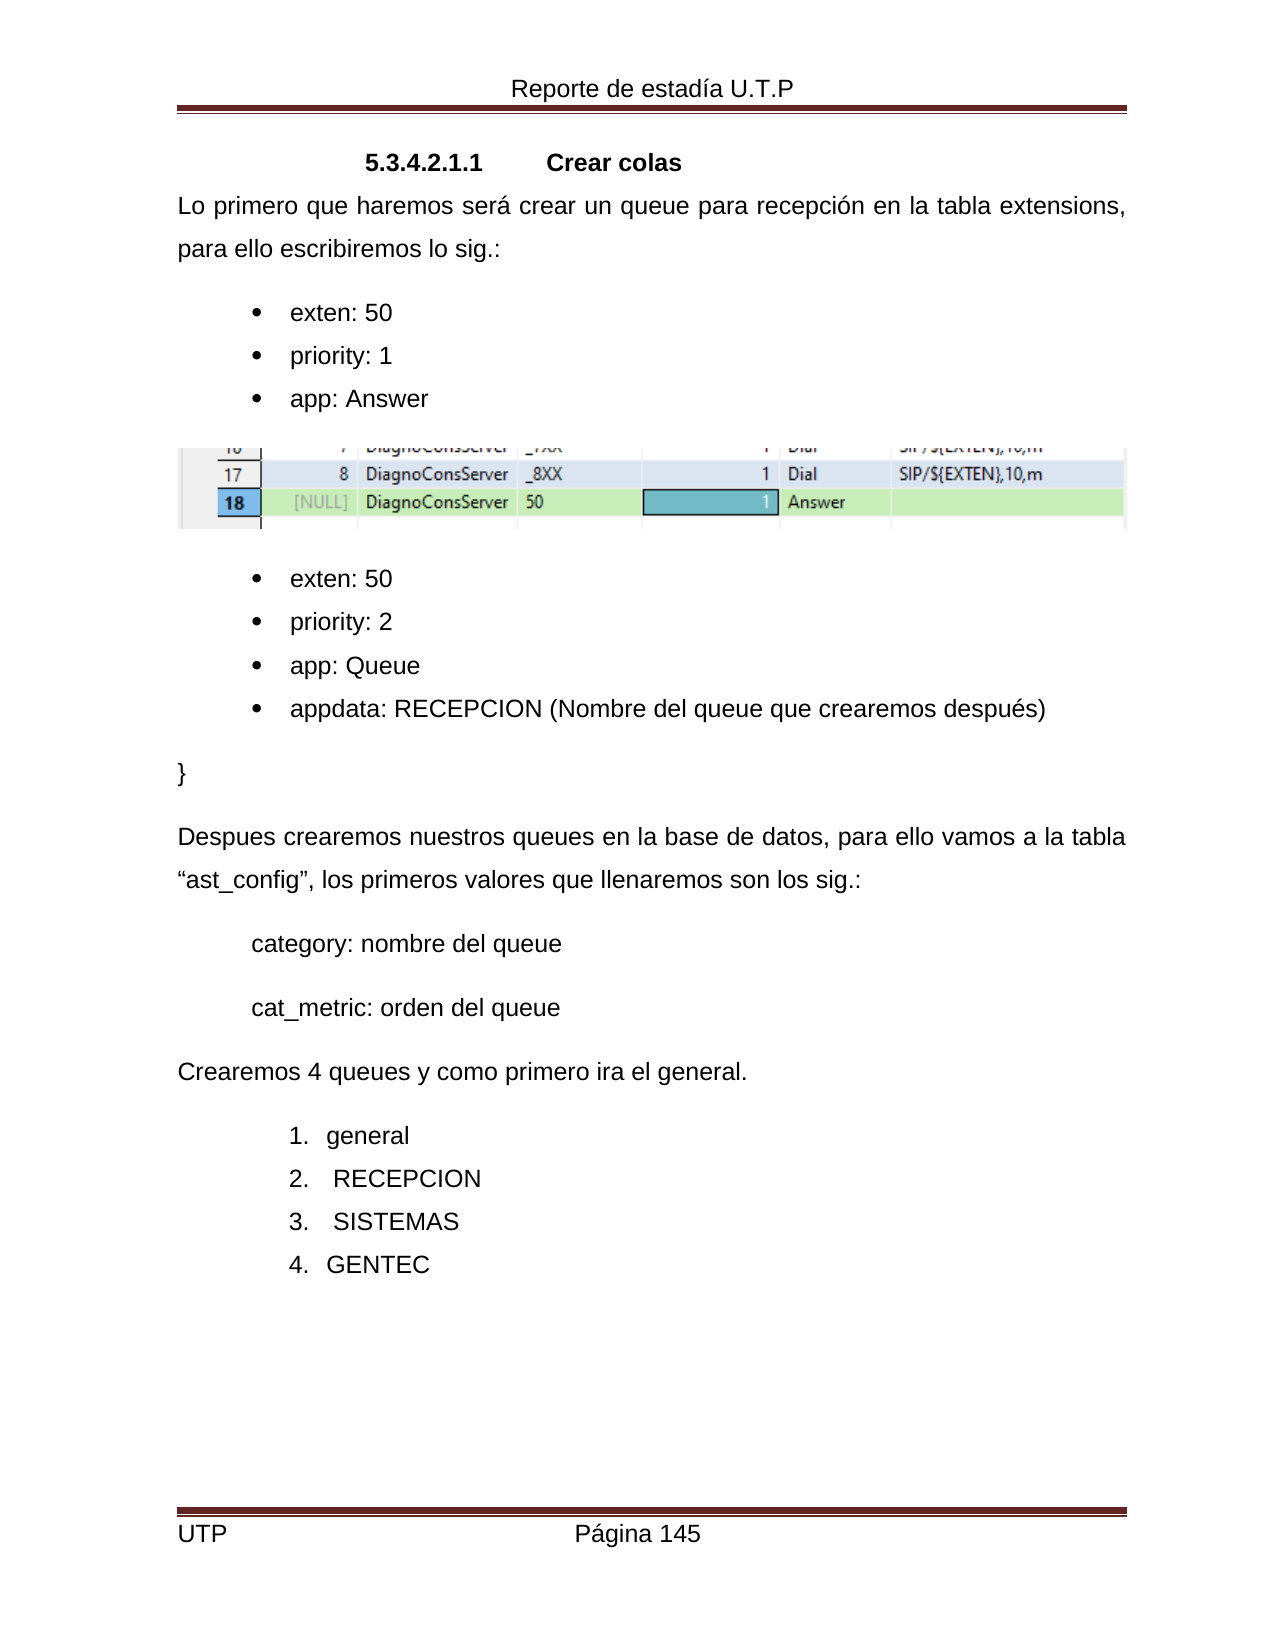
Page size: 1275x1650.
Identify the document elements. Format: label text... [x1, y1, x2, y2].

list GENTEC [288, 1250, 1127, 1279]
list exten: 50 [252, 298, 1127, 327]
list general [288, 1121, 1127, 1149]
text cat_metric: orden del queue [177, 993, 1127, 1022]
list app: Answer [252, 384, 1127, 413]
picture [177, 448, 1128, 529]
text category: nombre del queue [177, 929, 1127, 958]
list RECEPCION [288, 1164, 1127, 1193]
list priority: 1 [252, 341, 1127, 370]
list priority: 2 [252, 607, 1127, 636]
list appdata: RECEPCION (Nombre del queue que crearemos después) [252, 694, 1127, 723]
subtitle Crear colas [365, 148, 1127, 176]
list app: Queue [252, 651, 1127, 679]
list exten: 50 [252, 564, 1127, 593]
text Despues crearemos nuestros queues en la base de datos, para ello vamos a la tabla “ast_config”, los primeros valores que llenaremos son los sig.: [177, 822, 1127, 894]
text } [177, 758, 1127, 787]
text Crearemos 4 queues y como primero ira el general. [177, 1057, 1127, 1086]
list SISTEMAS [288, 1207, 1127, 1236]
text Lo primero que haremos será crear un queue para recepción en la tabla extensions, para ello escribiremos lo sig.: [177, 191, 1127, 263]
